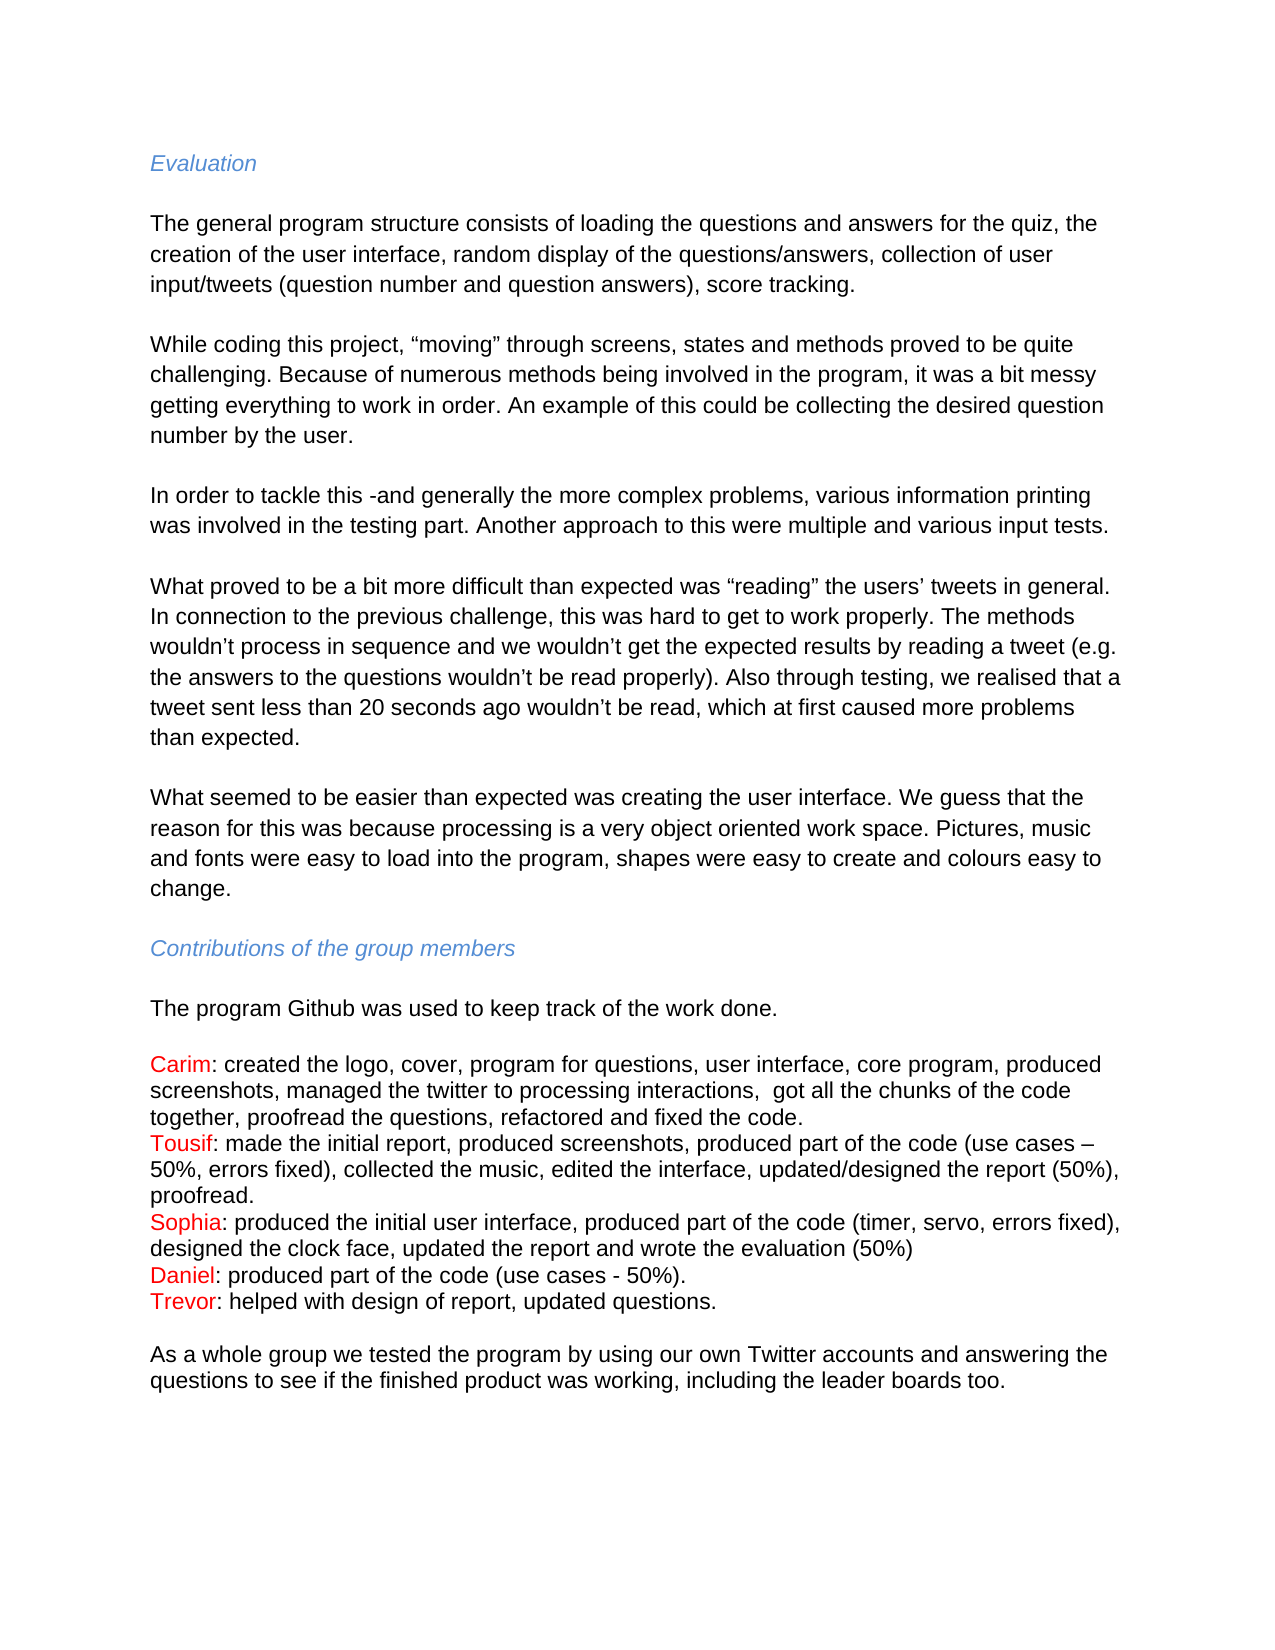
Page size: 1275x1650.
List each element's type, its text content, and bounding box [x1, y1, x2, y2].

text The program Github was used to keep track of the work done. [150, 995, 1125, 1022]
text Contributions of the group members [150, 935, 1125, 962]
text Evaluation [150, 150, 1125, 176]
text While coding this project, “moving” through screens, states and methods proved to be quite challenging. Because of numerous methods being involved in the program, it was a bit messy getting everything to work in order. An example of this could be collecting the desired question number by the user. [150, 331, 1125, 448]
text In order to tackle this -and generally the more complex problems, various information printing was involved in the testing part. Another approach to this were multiple and various input tests. [150, 482, 1125, 539]
text What seemed to be easier than expected was creating the user interface. We guess that the reason for this was because processing is a very object oriented work space. Pictures, music and fonts were easy to load into the program, shapes were easy to create and colours easy to change. [150, 784, 1125, 901]
text The general program structure consists of loading the questions and answers for the quiz, the creation of the user interface, random display of the questions/answers, collection of user input/tweets (question number and question answers), score tracking. [150, 210, 1125, 297]
text What proved to be a bit more difficult than expected was “reading” the users’ tweets in general. In connection to the previous challenge, this was hard to get to work properly. The methods wouldn’t process in sequence and we wouldn’t get the expected results by reading a tweet (e.g. the answers to the questions wouldn’t be read properly). Also through testing, we realised that a tweet sent less than 20 seconds ago wouldn’t be read, which at first caused more problems than expected. [150, 573, 1125, 750]
text Carim: created the logo, cover, program for questions, user interface, core program, produced screenshots, managed the twitter to processing interactions, got all the chunks of the code together, proofread the questions, refactored and fixed the code. Tousif: made the initial report, produced screenshots, produced part of the code (use cases – 50%, errors fixed), collected the music, edited the interface, updated/designed the report (50%), proofread. Sophia: produced the initial user interface, produced part of the code (timer, servo, errors fixed), designed the clock face, updated the report and wrote the evaluation (50%) Daniel: produced part of the code (use cases - 50%). Trevor: helped with design of report, updated questions. As a whole group we tested the program by using our own Twitter accounts and answering the questions to see if the finished product was working, including the leader boards too. [150, 1051, 1125, 1393]
